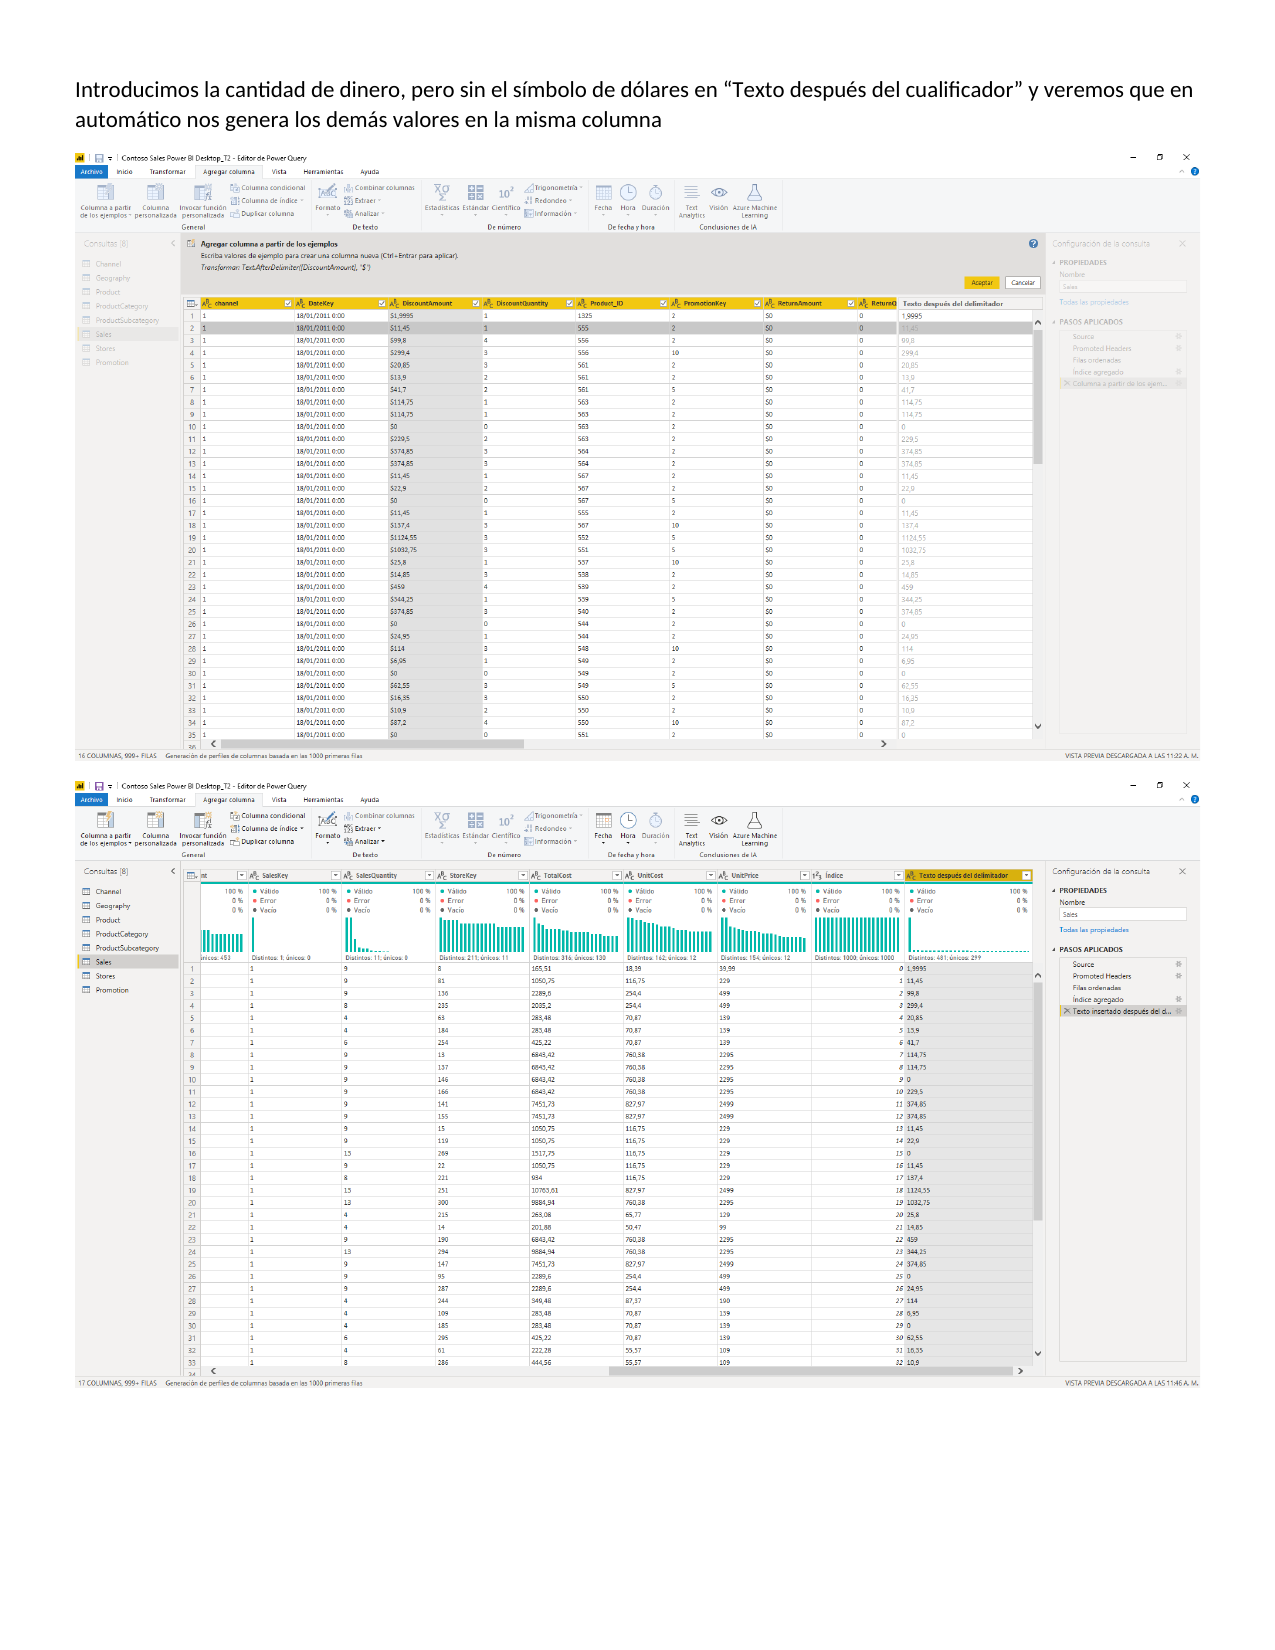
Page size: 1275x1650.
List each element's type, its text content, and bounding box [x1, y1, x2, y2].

text Introducimos la cantidad de dinero, pero sin el símbolo de dólares en “Texto después del cualificador” y veremos que en automático nos genera los demás valores en la misma columna [75, 75, 1200, 133]
picture [75, 779, 1200, 1388]
picture [75, 152, 1200, 761]
